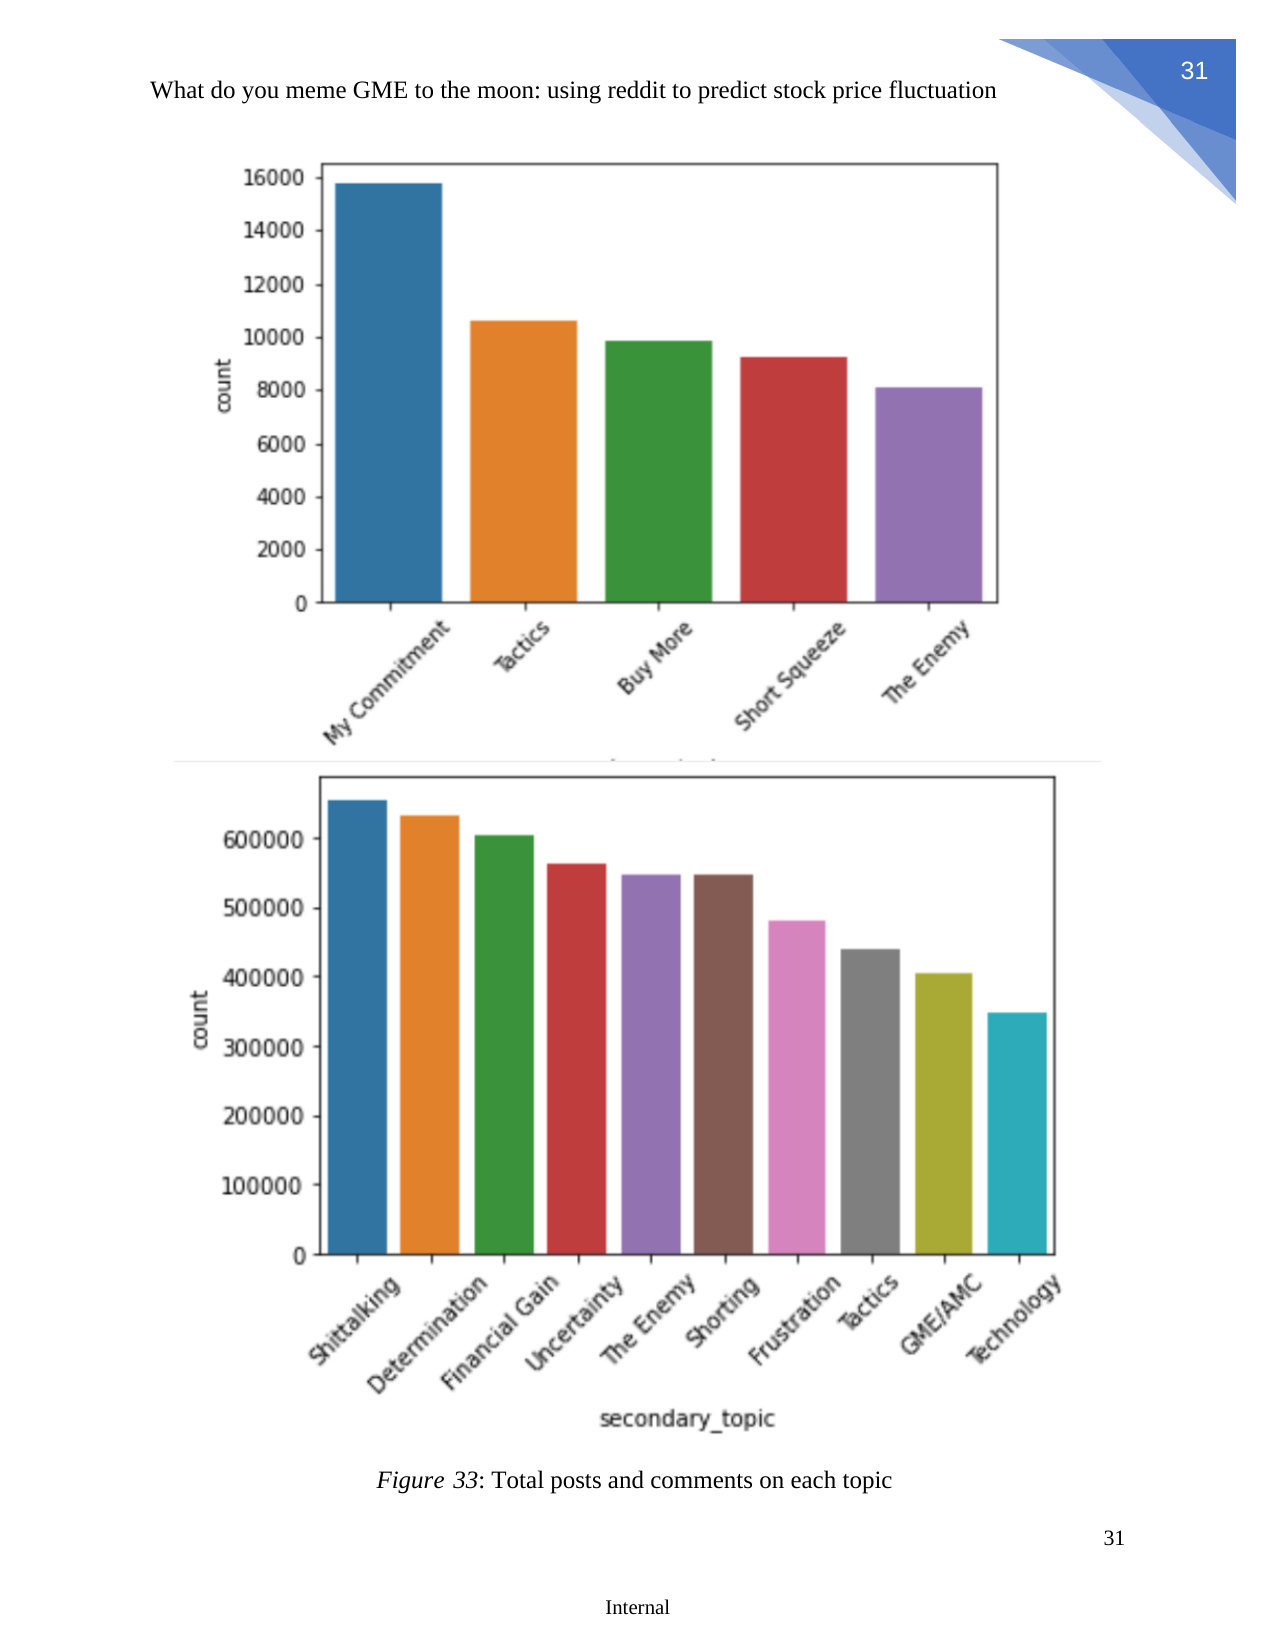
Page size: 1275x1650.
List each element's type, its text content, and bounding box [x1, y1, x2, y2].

picture [166, 39, 1236, 1459]
text Figure 33: Total posts and comments on each topic [150, 1465, 1125, 1493]
